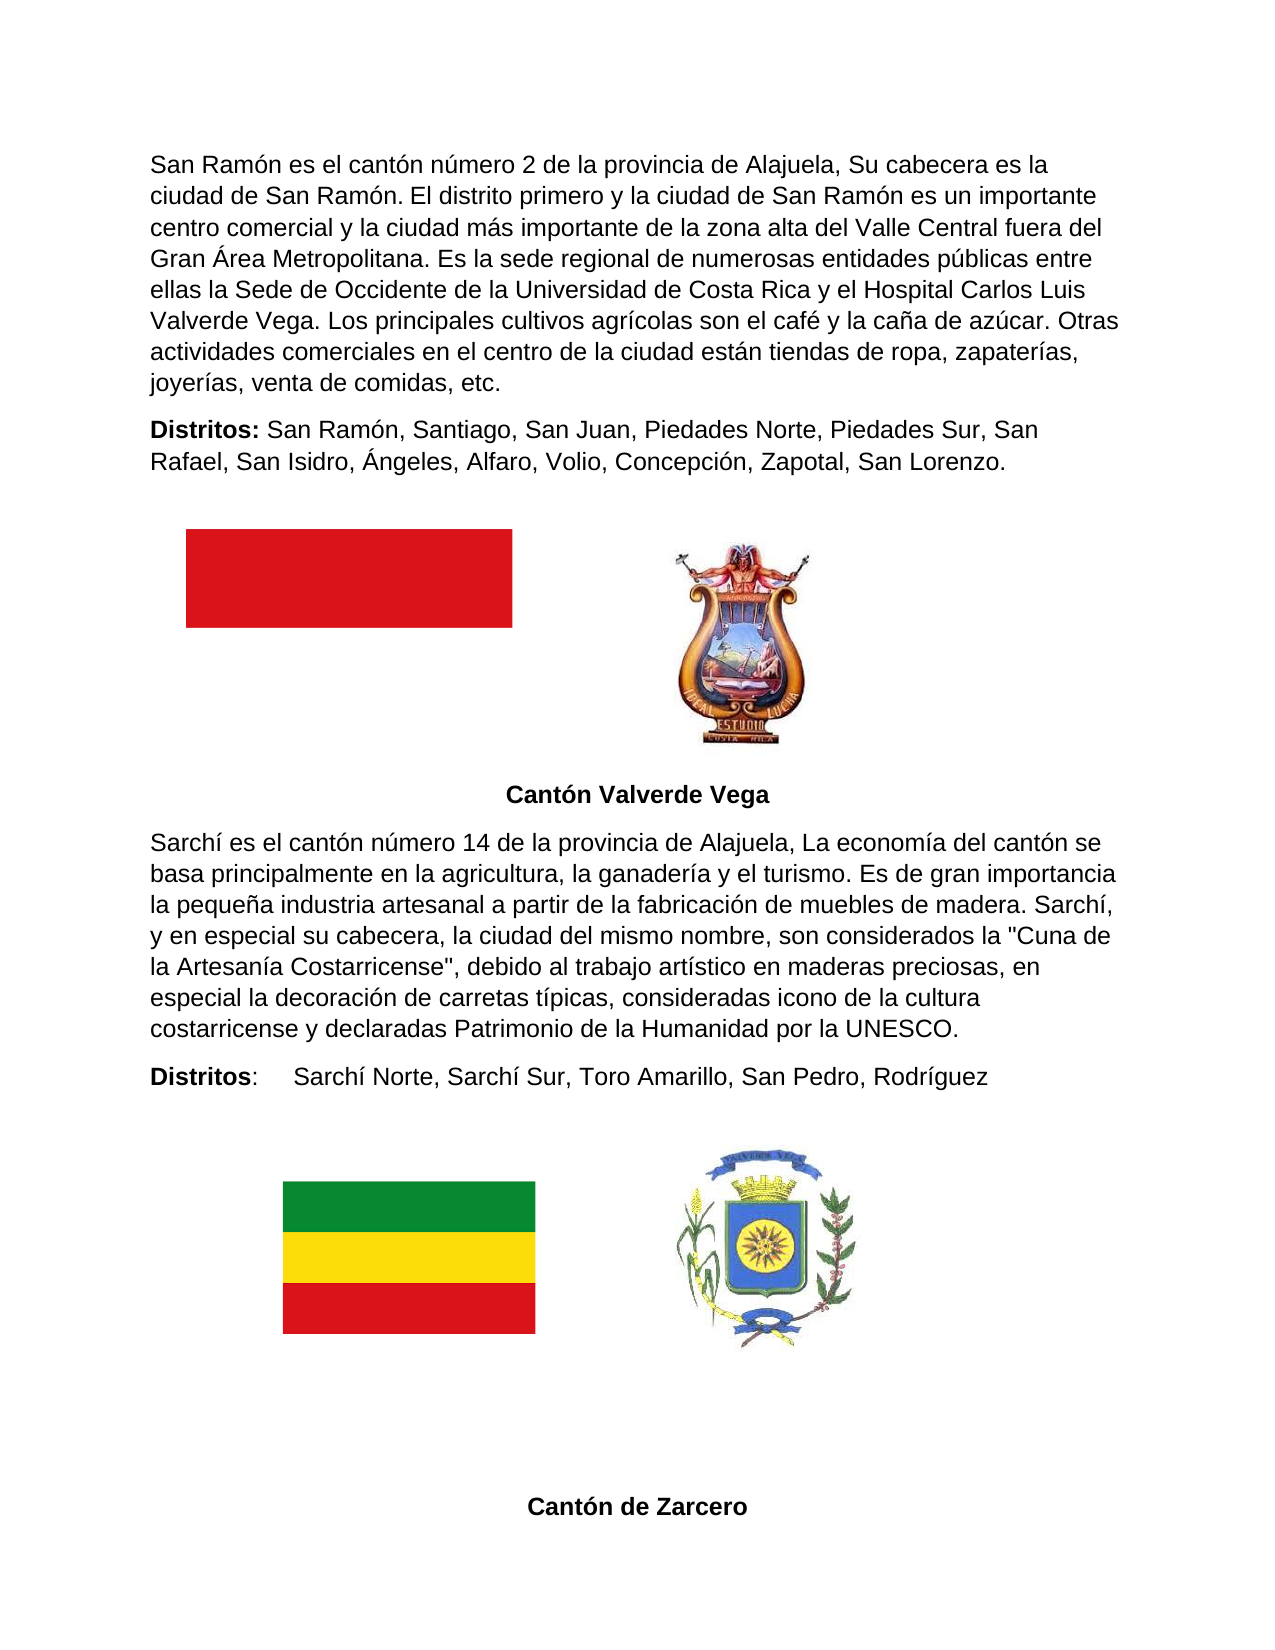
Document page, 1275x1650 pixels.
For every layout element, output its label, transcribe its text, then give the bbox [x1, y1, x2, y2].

text Sarchí es el cantón número 14 de la provincia de Alajuela, La economía del cantón se basa principalmente en la agricultura, la ganadería y el turismo. Es de gran importancia la pequeña industria artesanal a partir de la fabricación de muebles de madera. Sarchí, y en especial su cabecera, la ciudad del mismo nombre, son considerados la "Cuna de la Artesanía Costarricense", debido al trabajo artístico en maderas preciosas, en especial la decoración de carretas típicas, consideradas icono de la cultura costarricense y declaradas Patrimonio de la Humanidad por la UNESCO. [150, 828, 1125, 1043]
picture [675, 1145, 861, 1352]
text Distritos: Sarchí Norte, Sarchí Sur, Toro Amarillo, San Pedro, Rodríguez [150, 1062, 1125, 1091]
text San Ramón es el cantón número 2 de la provincia de Alajuela, Su cabecera es la ciudad de San Ramón. El distrito primero y la ciudad de San Ramón es un importante centro comercial y la ciudad más importante de la zona alta del Valle Central fuera del Gran Área Metropolitana. Es la sede regional de numerosas entidades públicas entre ellas la Sede de Occidente de la Universidad de Costa Rica y el Hospital Carlos Luis Valverde Vega. Los principales cultivos agrícolas son el café y la caña de azúcar. Otras actividades comerciales en el centro de la ciudad están tiendas de ropa, zapaterías, joyerías, venta de comidas, etc. [150, 150, 1125, 396]
text Cantón de Zarcero [150, 1491, 1125, 1520]
picture [643, 526, 841, 757]
picture [186, 529, 513, 726]
text Distritos: San Ramón, Santiago, San Juan, Piedades Norte, Piedades Sur, San Rafael, San Isidro, Ángeles, Alfaro, Volio, Concepción, Zapotal, San Lorenzo. [150, 415, 1125, 475]
text Cantón Valverde Vega [150, 780, 1125, 809]
picture [282, 1181, 536, 1334]
